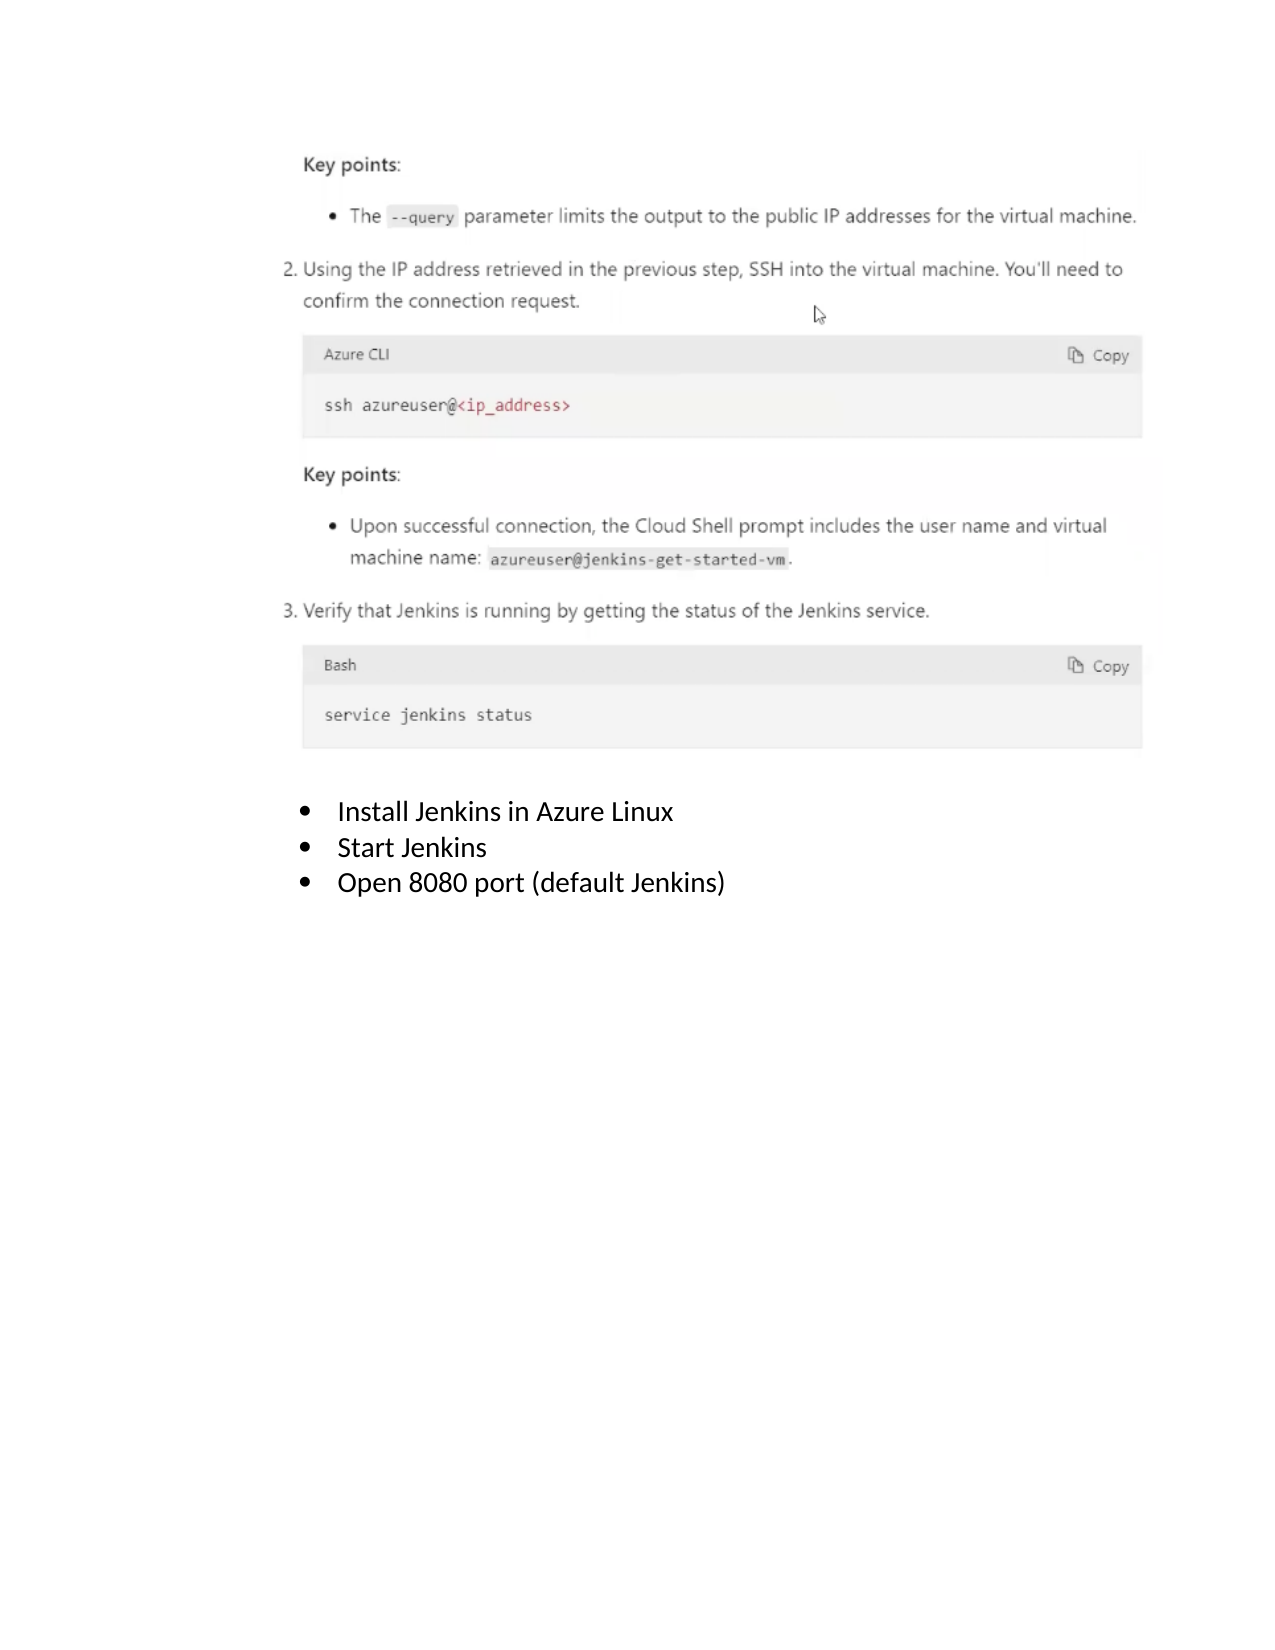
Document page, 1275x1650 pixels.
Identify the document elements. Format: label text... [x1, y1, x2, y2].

list Open 8080 port (default Jenkins) [300, 864, 1087, 900]
picture [262, 150, 1163, 758]
list Start Jenkins [300, 829, 1087, 864]
list Install Jenkins in Azure Linux [300, 793, 1087, 829]
